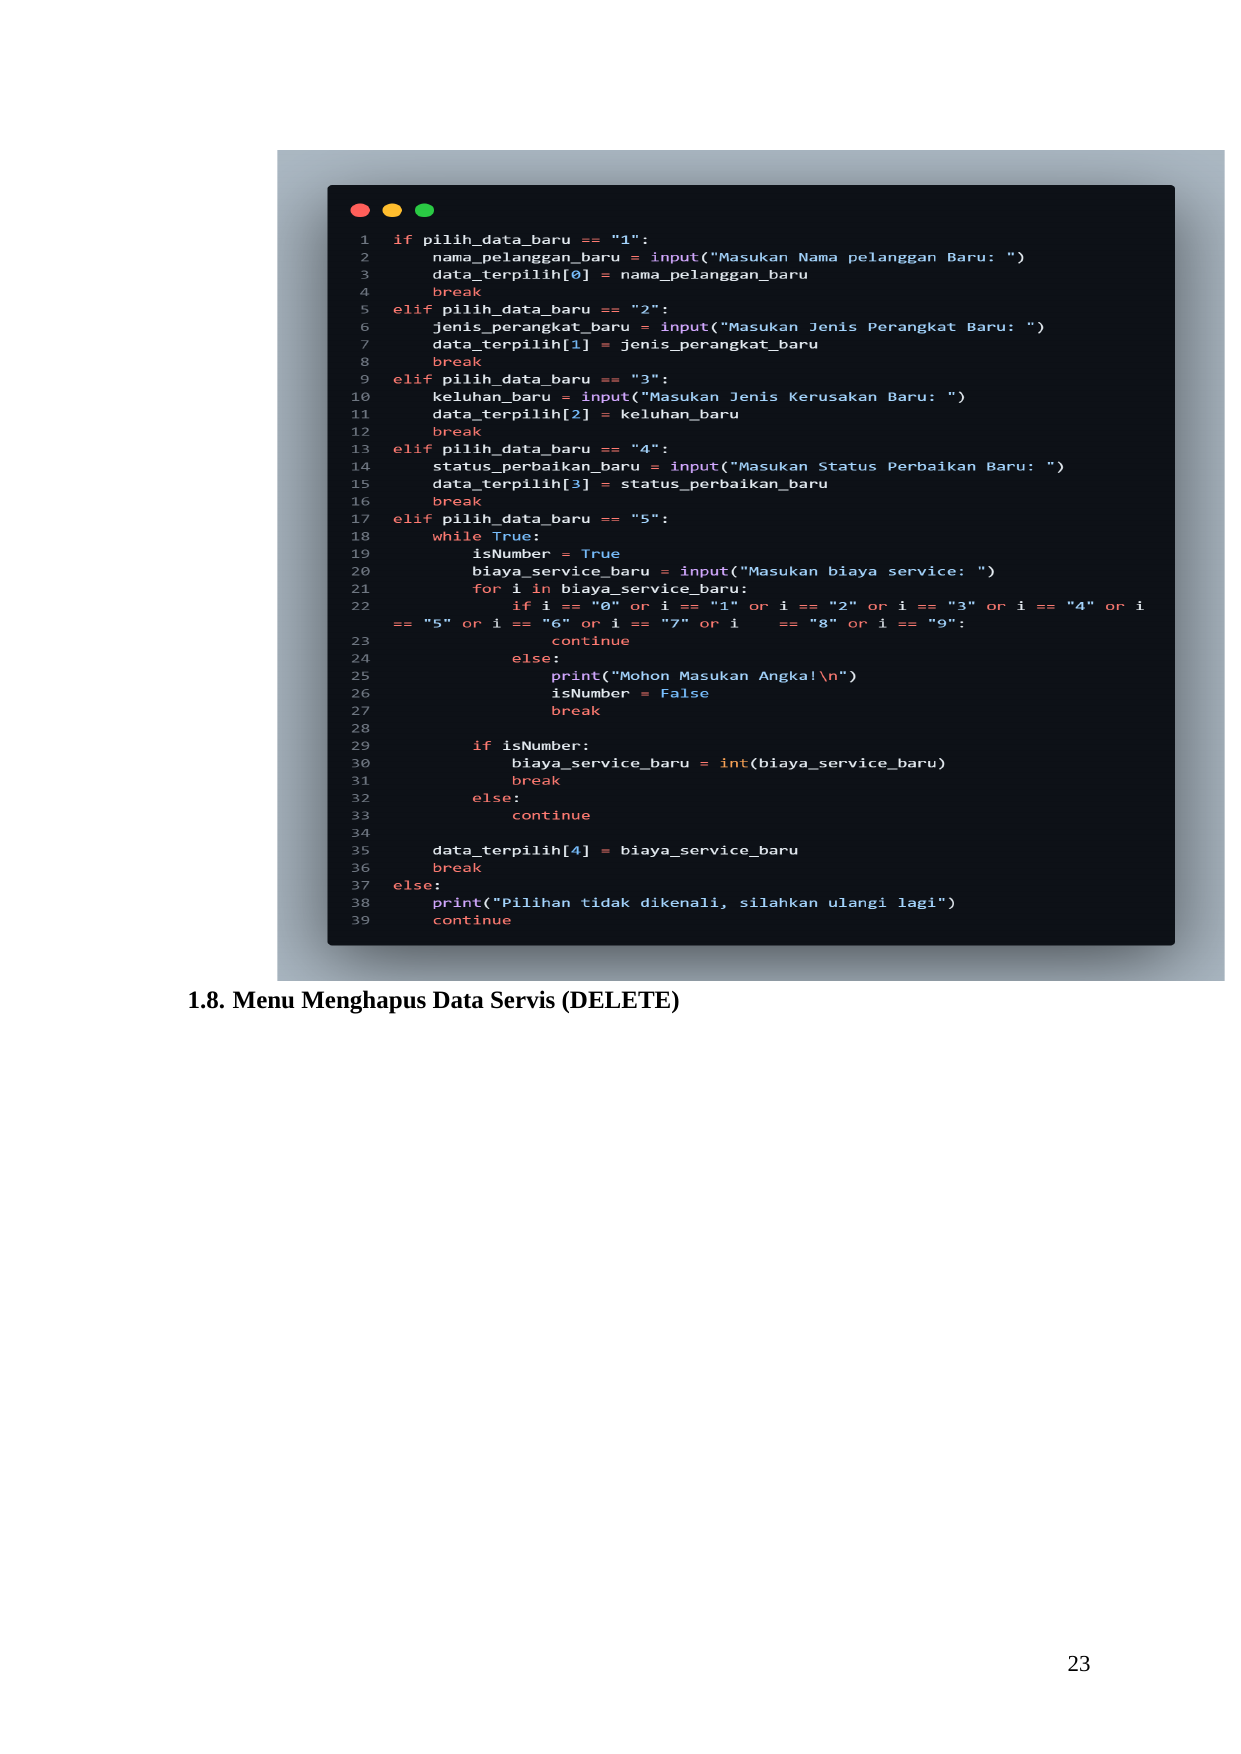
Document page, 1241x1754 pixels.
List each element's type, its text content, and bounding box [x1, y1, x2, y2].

picture [277, 150, 1225, 981]
list Menu Menghapus Data Servis (DELETE) [187, 985, 1090, 1013]
